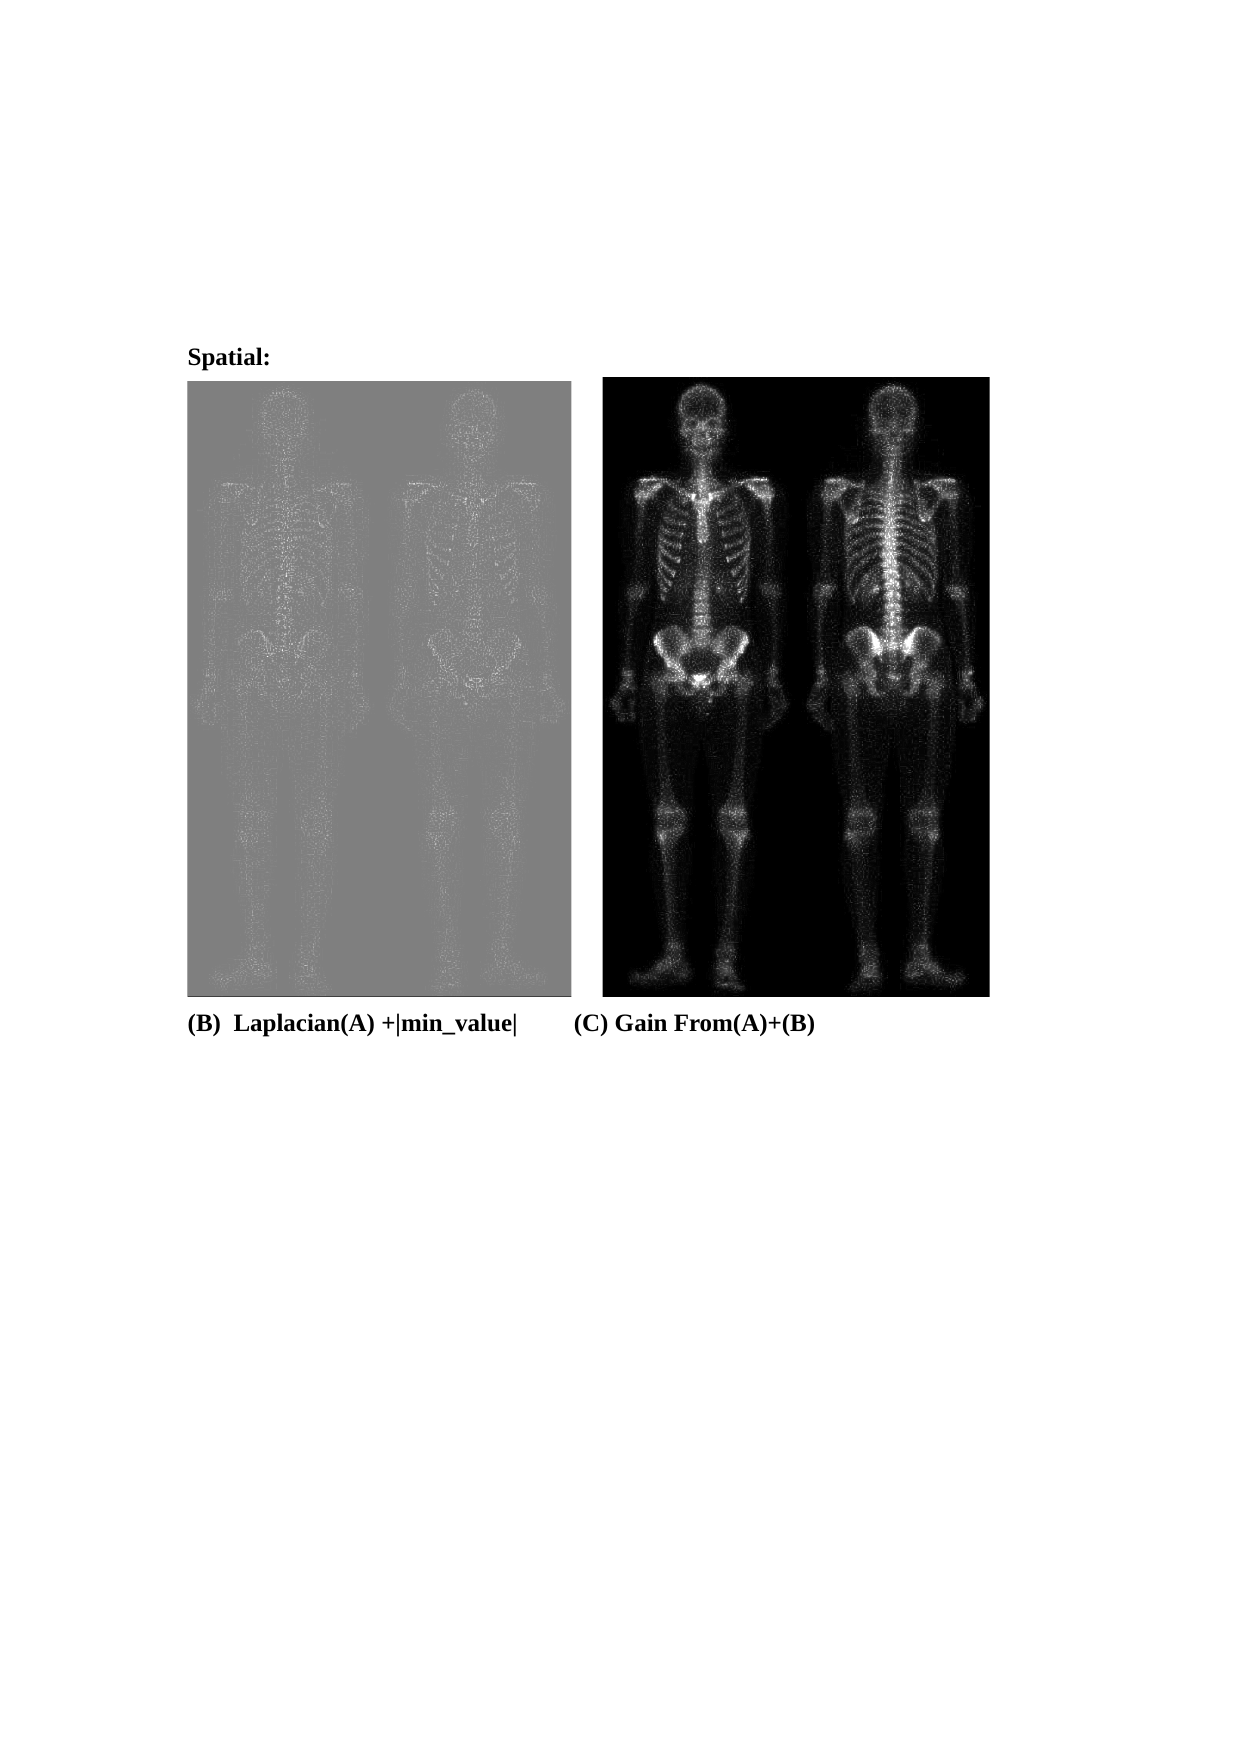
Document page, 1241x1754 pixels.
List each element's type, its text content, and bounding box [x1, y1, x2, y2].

picture [602, 377, 990, 997]
text (B) Laplacian(A) +|min_value| (C) Gain From(A)+(B) [187, 1002, 1053, 1044]
picture [187, 381, 572, 997]
text Spatial: [187, 335, 1053, 377]
